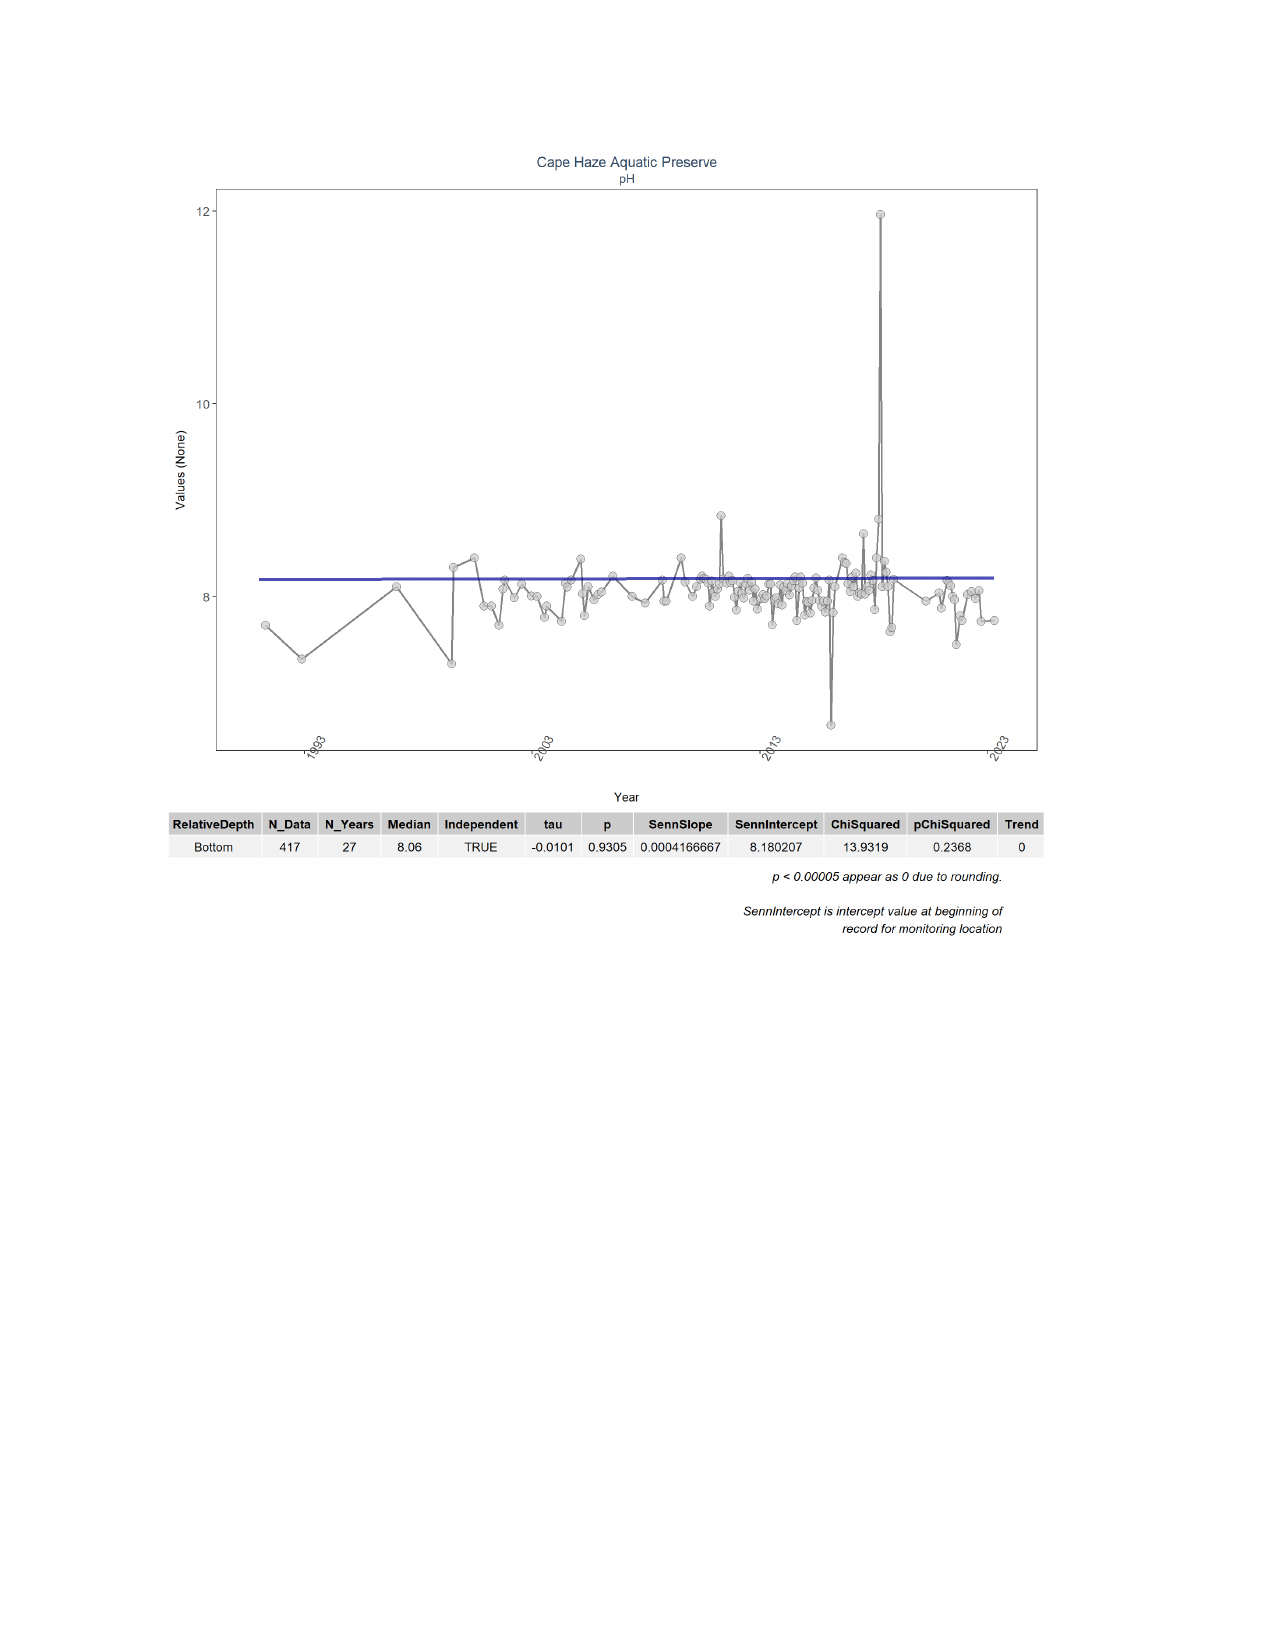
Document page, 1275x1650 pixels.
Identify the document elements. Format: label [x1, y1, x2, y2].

picture [168, 150, 1044, 938]
